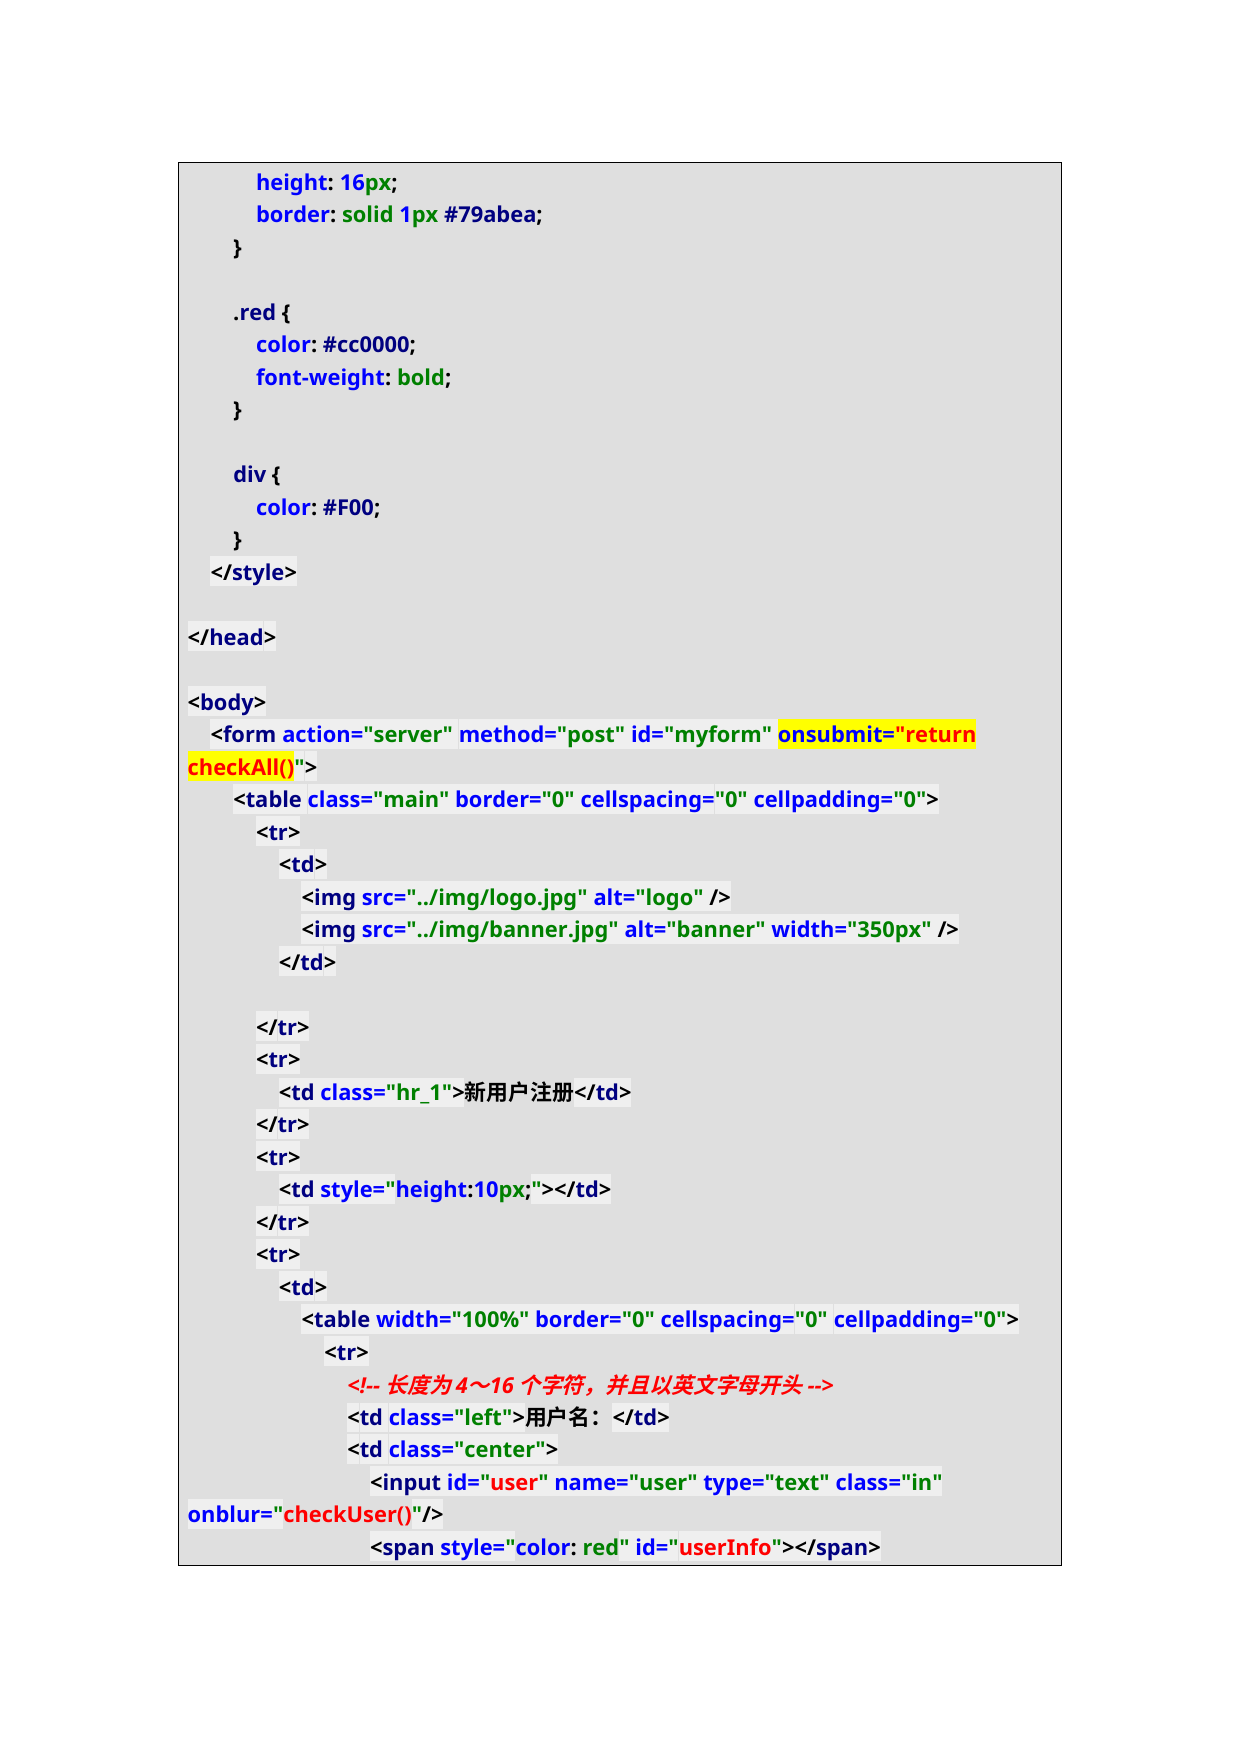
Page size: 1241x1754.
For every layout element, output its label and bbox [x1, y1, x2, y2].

text [179, 163, 1061, 1565]
